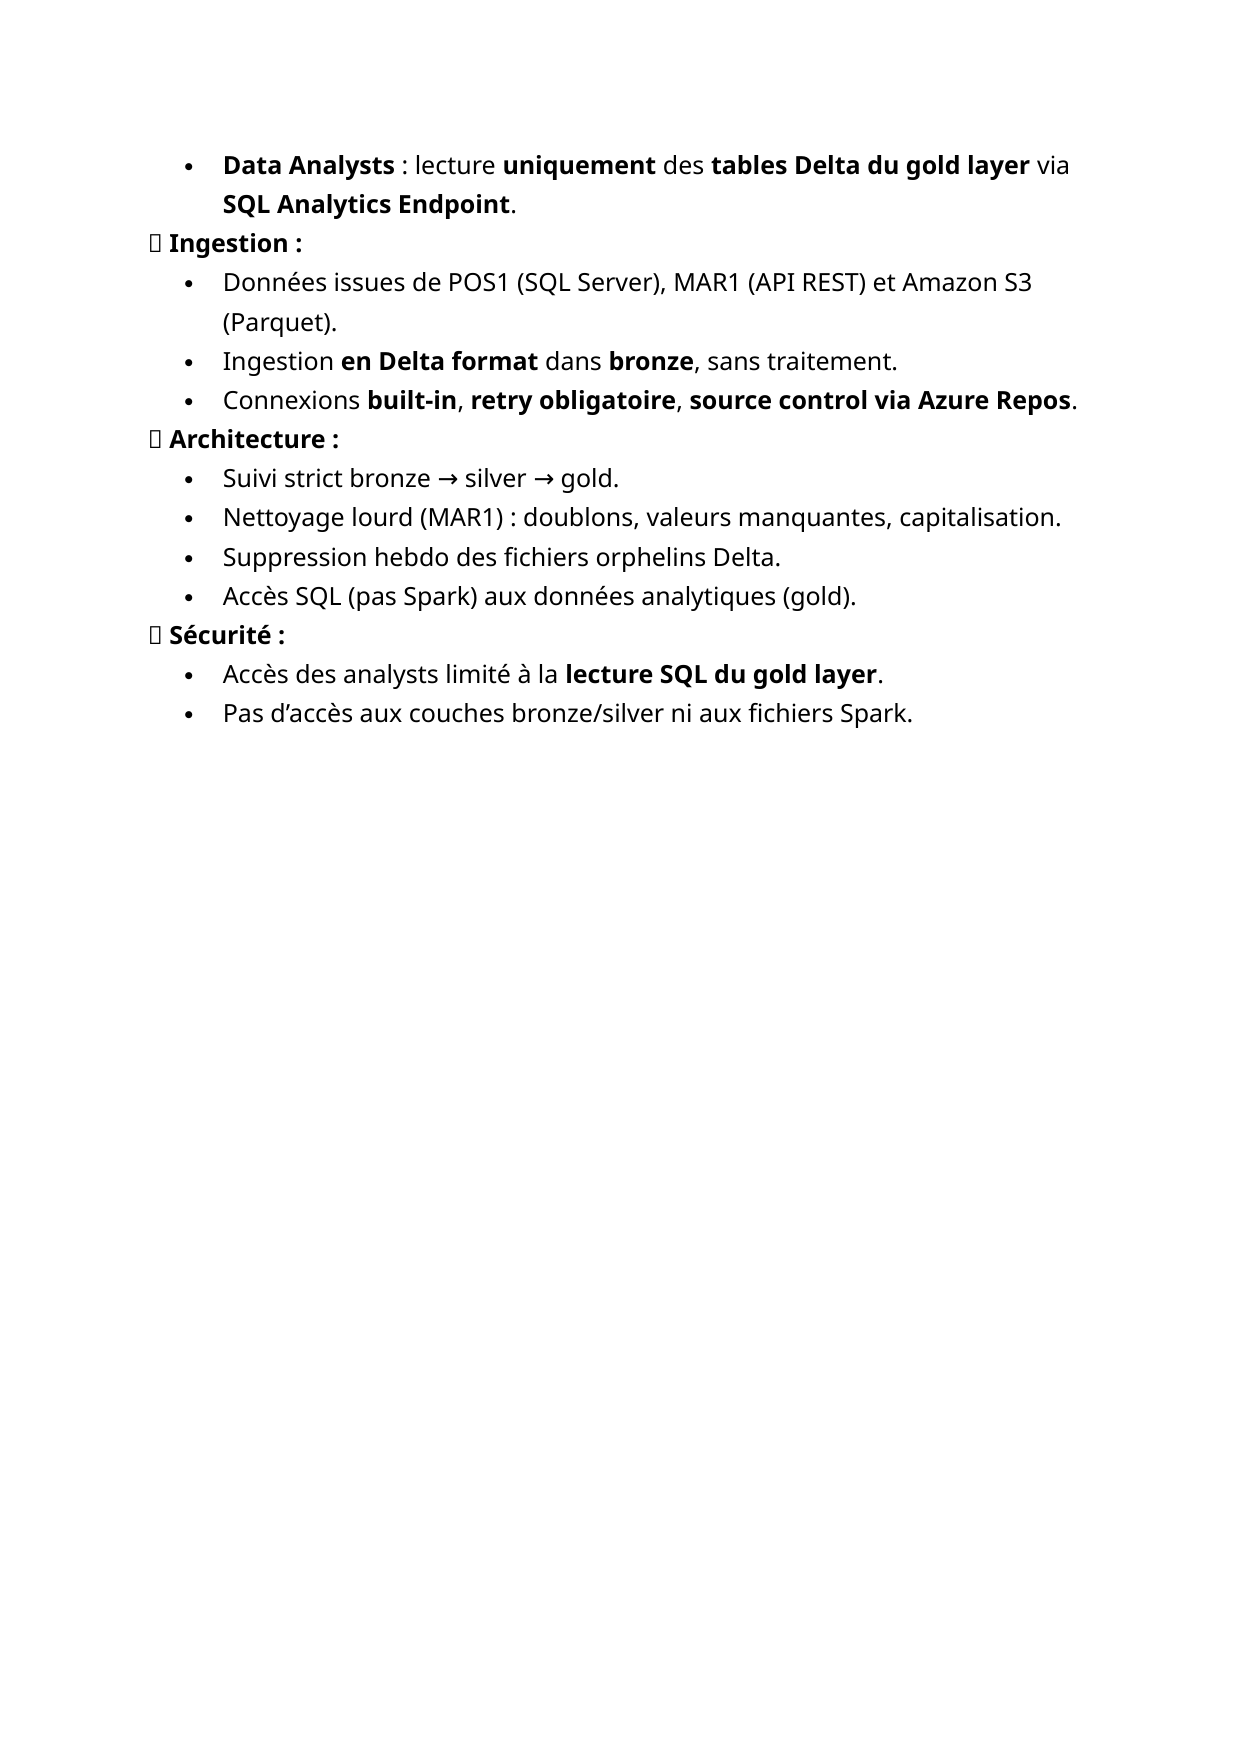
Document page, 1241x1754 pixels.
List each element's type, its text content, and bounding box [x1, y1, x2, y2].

list Accès des analysts limité à la lecture SQL du gold layer. [185, 657, 1093, 691]
list Pas d’accès aux couches bronze/silver ni aux fichiers Spark. [185, 696, 1093, 730]
list Ingestion en Delta format dans bronze, sans traitement. [185, 343, 1093, 377]
list Données issues de POS1 (SQL Server), MAR1 (API REST) et Amazon S3 (Parquet). [185, 265, 1093, 338]
list Nettoyage lourd (MAR1) : doublons, valeurs manquantes, capitalisation. [185, 500, 1093, 534]
list Suppression hebdo des fichiers orphelins Delta. [185, 539, 1093, 573]
list Connexions built-in, retry obligatoire, source control via Azure Repos. [185, 383, 1093, 417]
text 🔁 Ingestion : [148, 226, 1093, 260]
text 🔐 Sécurité : [148, 618, 1093, 652]
text 🧱 Architecture : [148, 422, 1093, 456]
list Accès SQL (pas Spark) aux données analytiques (gold). [185, 578, 1093, 612]
list Data Analysts : lecture uniquement des tables Delta du gold layer via SQL Analytics Endpoint. [185, 148, 1093, 221]
list Suivi strict bronze → silver → gold. [185, 461, 1093, 495]
